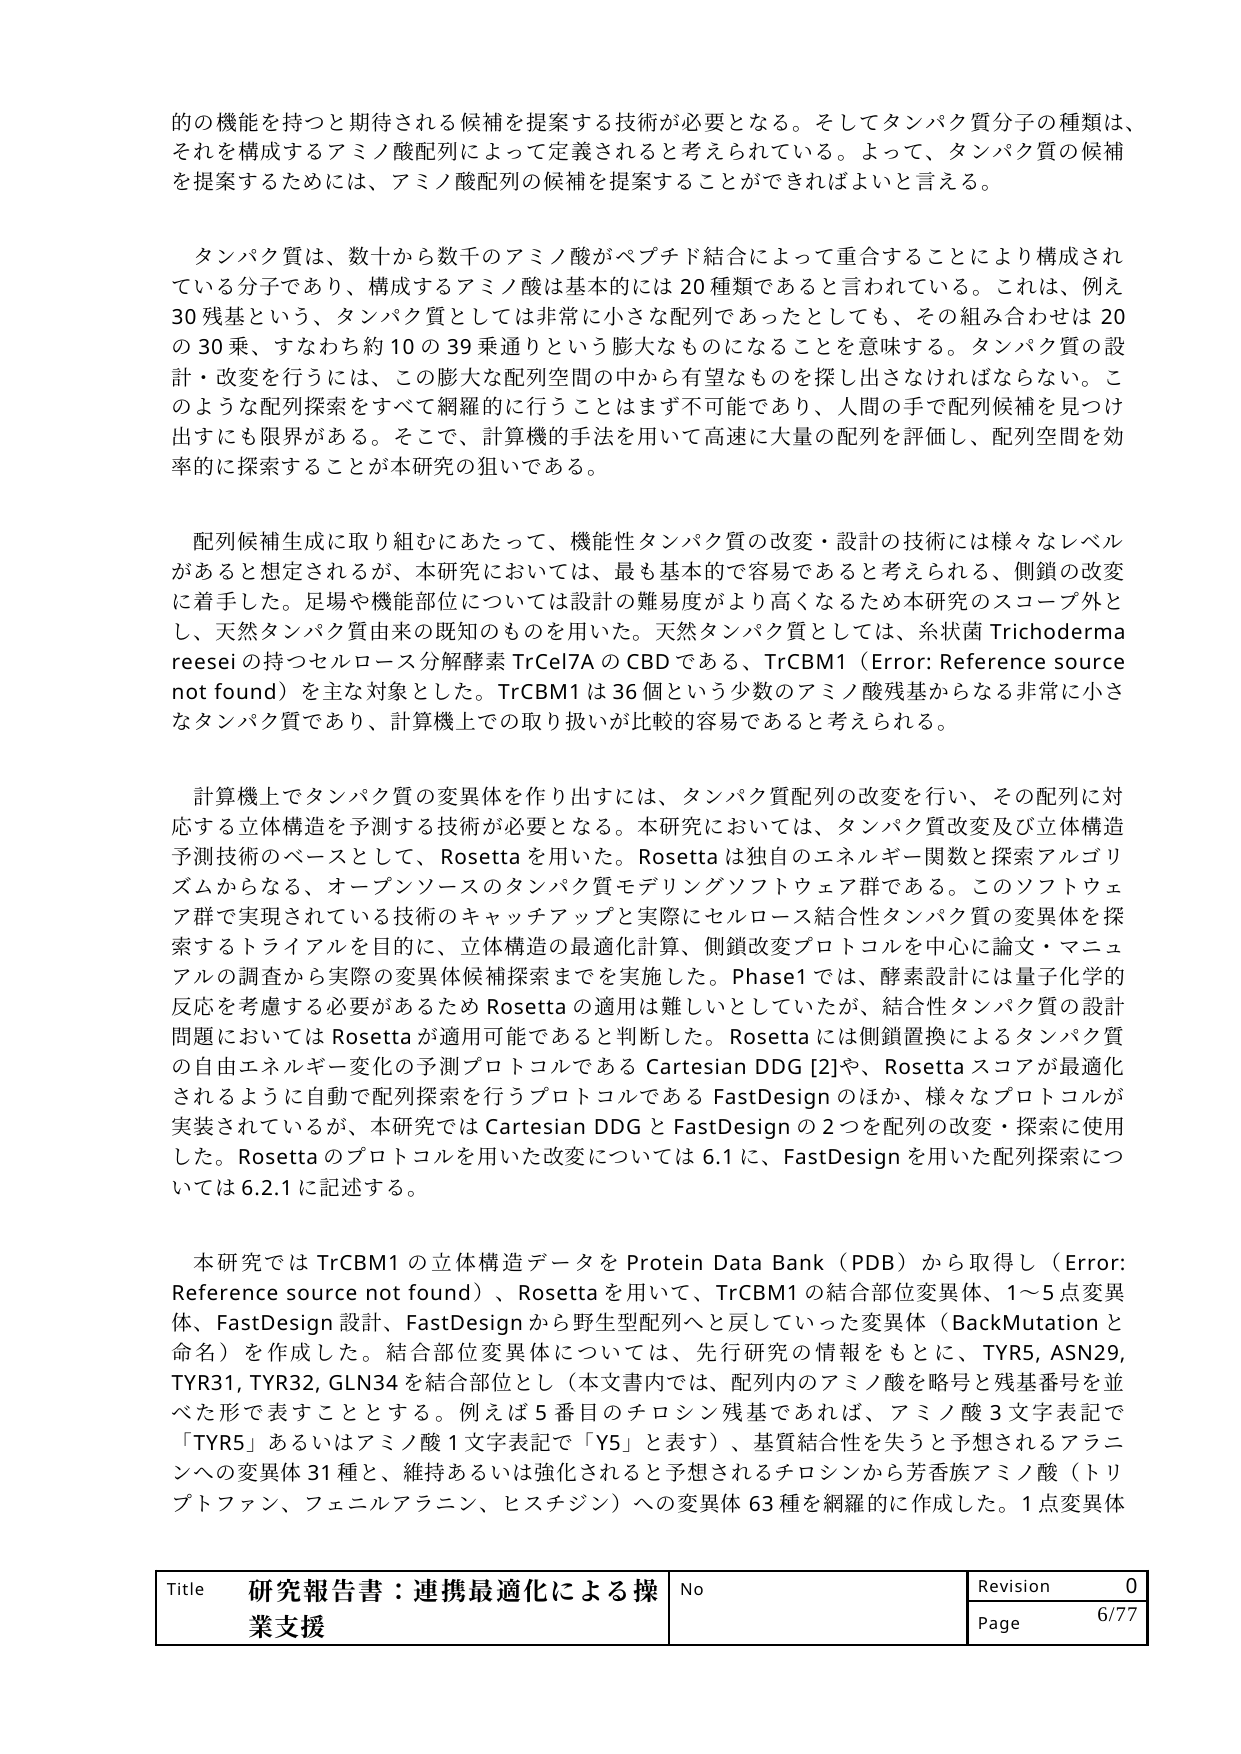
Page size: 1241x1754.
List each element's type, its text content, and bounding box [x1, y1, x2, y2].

text タンパク質は、数十から数千のアミノ酸がペプチド結合によって重合することにより構成されている分子であり、構成するアミノ酸は基本的には20種類であると言われている。これは、例え30残基という、タンパク質としては非常に小さな配列であったとしても、その組み合わせは20の30乗、すなわち約10の39乗通りという膨大なものになることを意味する。タンパク質の設計・改変を行うには、この膨大な配列空間の中から有望なものを探し出さなければならない。このような配列探索をすべて網羅的に行うことはまず不可能であり、人間の手で配列候補を見つけ出すにも限界がある。そこで、計算機的手法を用いて高速に大量の配列を評価し、配列空間を効率的に探索することが本研究の狙いである。 [171, 241, 1126, 481]
text 計算機上でタンパク質の変異体を作り出すには、タンパク質配列の改変を行い、その配列に対応する立体構造を予測する技術が必要となる。本研究においては、タンパク質改変及び立体構造予測技術のベースとして、Rosettaを用いた。Rosettaは独自のエネルギー関数と探索アルゴリズムからなる、オープンソースのタンパク質モデリングソフトウェア群である。このソフトウェア群で実現されている技術のキャッチアップと実際にセルロース結合性タンパク質の変異体を探索するトライアルを目的に、立体構造の最適化計算、側鎖改変プロトコルを中心に論文・マニュアルの調査から実際の変異体候補探索までを実施した。Phase1では、酵素設計には量子化学的反応を考慮する必要があるためRosettaの適用は難しいとしていたが、結合性タンパク質の設計問題においてはRosettaが適用可能であると判断した。Rosettaには側鎖置換によるタンパク質の自由エネルギー変化の予測プロトコルであるCartesian DDGや、Rosettaスコアが最適化されるように自動で配列探索を行うプロトコルであるFastDesignのほか、様々なプロトコルが実装されているが、本研究ではCartesian DDGとFastDesignの2つを配列の改変・探索に使用した。Rosettaのプロトコルを用いた改変については6.1に、FastDesignを用いた配列探索については6.2.1に記述する。 [171, 781, 1126, 1201]
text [171, 106, 1126, 196]
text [171, 1246, 1126, 1517]
